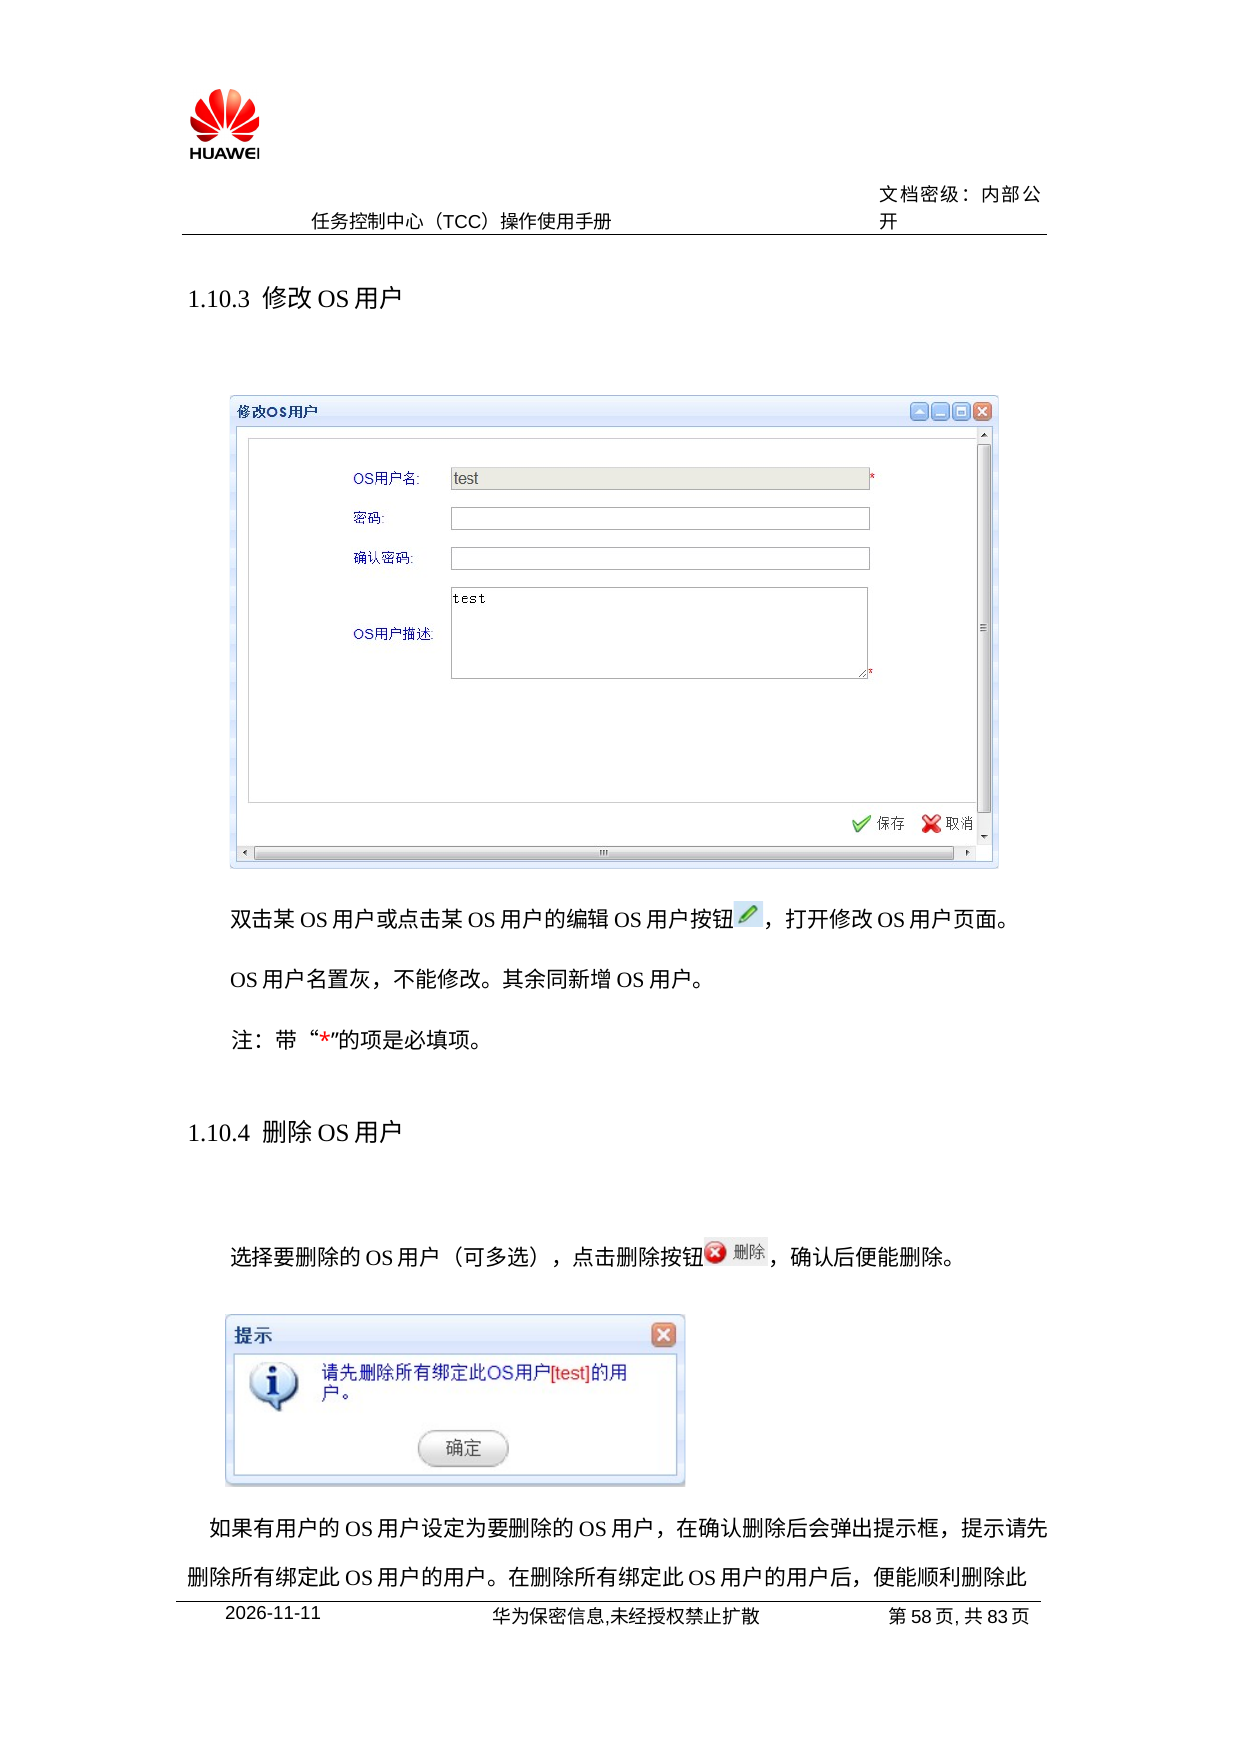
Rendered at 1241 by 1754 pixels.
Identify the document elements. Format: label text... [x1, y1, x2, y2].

list 双击某OS用户或点击某OS用户的编辑OS用户按钮，打开修改OS用户页面。 [230, 901, 1053, 933]
list 选择要删除的OS用户（可多选），点击删除按钮，确认后便能删除。 [230, 1222, 1053, 1287]
picture [703, 1237, 768, 1266]
text 如果有用户的OS用户设定为要删除的OS用户，在确认删除后会弹出提示框，提示请先删除所有绑定此OS用户的用户。在删除所有绑定此OS用户的用户后，便能顺利删除此OS用户。 [187, 1510, 1053, 1592]
list OS用户名置灰，不能修改。其余同新增OS用户。 [230, 962, 1053, 994]
subtitle 修改OS用户 [187, 264, 1053, 329]
list 注：带“*”的项是必填项。 [187, 1023, 1053, 1055]
picture [733, 901, 764, 927]
picture [229, 395, 999, 869]
subtitle 删除OS用户 [187, 1098, 1053, 1163]
picture [190, 89, 260, 159]
picture [225, 1314, 686, 1487]
